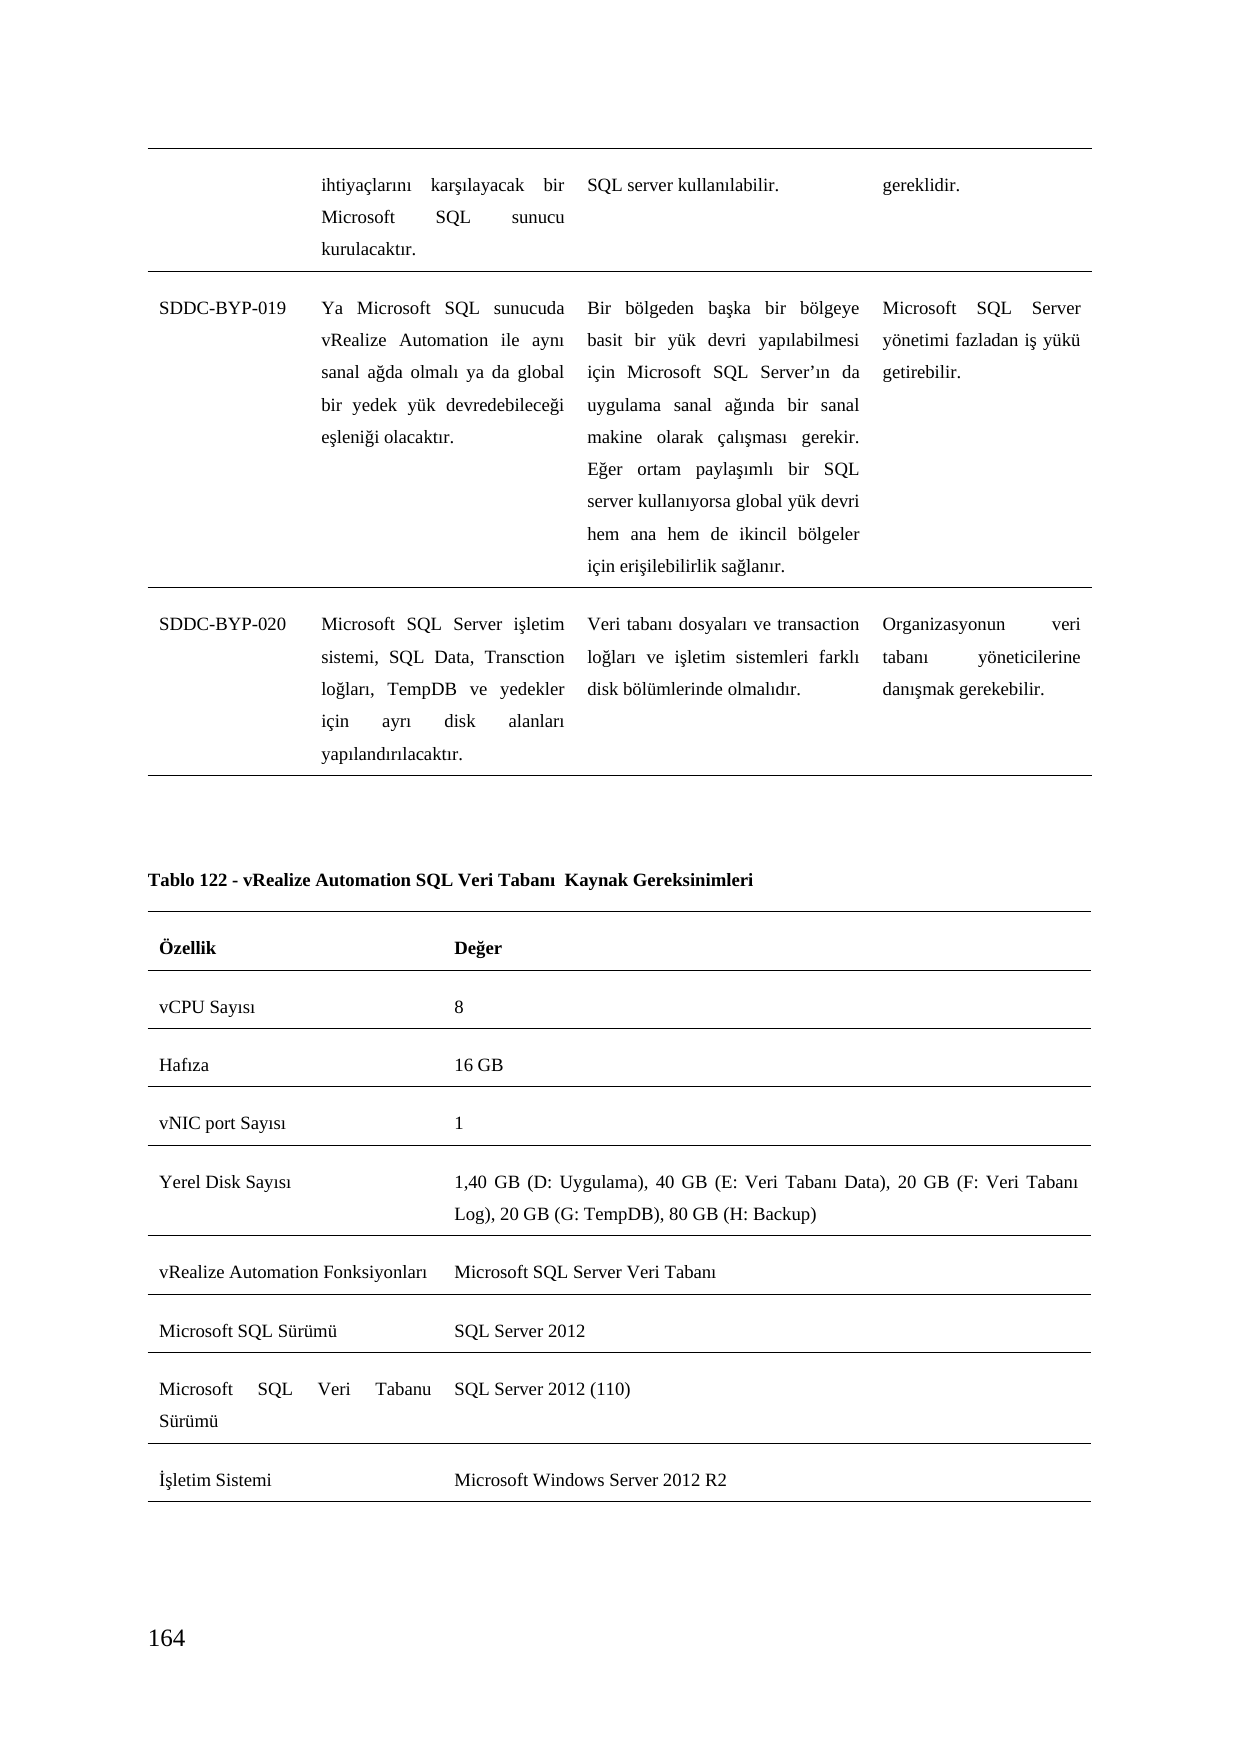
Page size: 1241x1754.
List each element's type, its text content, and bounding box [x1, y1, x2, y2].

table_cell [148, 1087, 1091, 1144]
text Tablo 122 - vRealize Automation SQL Veri Tabanı Kaynak Gereksinimleri [148, 869, 1093, 890]
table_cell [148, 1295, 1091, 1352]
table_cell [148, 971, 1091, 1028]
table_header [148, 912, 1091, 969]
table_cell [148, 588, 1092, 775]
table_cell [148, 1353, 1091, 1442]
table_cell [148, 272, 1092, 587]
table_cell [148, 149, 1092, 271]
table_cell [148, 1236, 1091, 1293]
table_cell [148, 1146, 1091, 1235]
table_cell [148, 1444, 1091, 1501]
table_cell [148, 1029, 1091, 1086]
